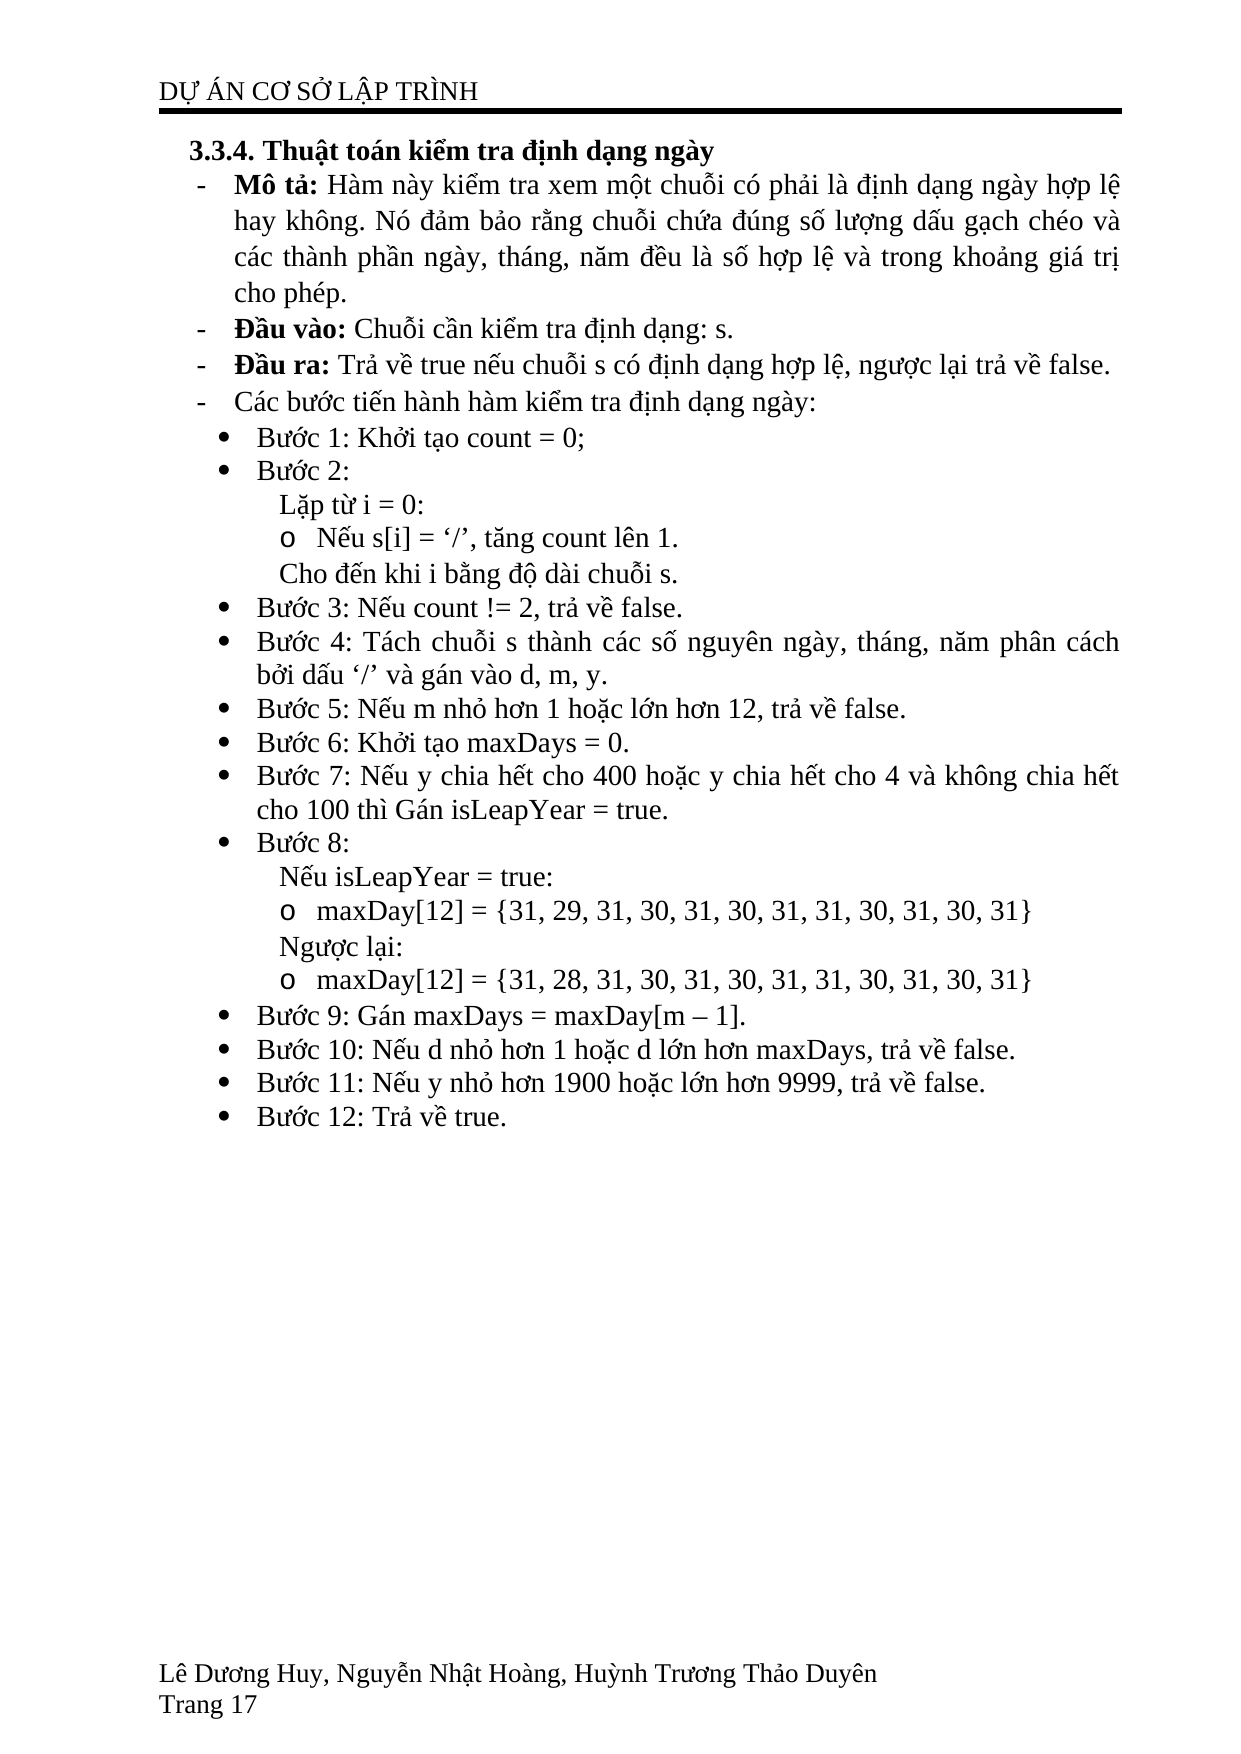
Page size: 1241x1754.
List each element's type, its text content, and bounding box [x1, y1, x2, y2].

list Bước 1: Khởi tạo count = 0; [219, 420, 1122, 453]
list Các bước tiến hành hàm kiểm tra định dạng ngày: [196, 384, 1122, 417]
list Bước 7: Nếu y chia hết cho 400 hoặc y chia hết cho 4 và không chia hết cho 100 thì Gán isLeapYear = true. [219, 758, 1122, 826]
list Cho đến khi i bằng độ dài chuỗi s. [279, 557, 1122, 590]
list Bước 12: Trả về true. [219, 1099, 1122, 1133]
list Đầu ra: Trả về true nếu chuỗi s có định dạng hợp lệ, ngược lại trả về false. [196, 347, 1122, 381]
list maxDay[12] = {31, 29, 31, 30, 31, 30, 31, 31, 30, 31, 30, 31} [279, 893, 1122, 929]
list Nếu s[i] = ‘/’, tăng count lên 1. [279, 521, 1122, 557]
list Bước 6: Khởi tạo maxDays = 0. [219, 725, 1122, 758]
list Bước 9: Gán maxDays = maxDay[m – 1]. [219, 998, 1122, 1032]
list Bước 11: Nếu y nhỏ hơn 1900 hoặc lớn hơn 9999, trả về false. [219, 1066, 1122, 1099]
list Thuật toán kiểm tra định dạng ngày [189, 133, 1122, 167]
list maxDay[12] = {31, 28, 31, 30, 31, 30, 31, 31, 30, 31, 30, 31} [279, 962, 1122, 998]
list Bước 10: Nếu d nhỏ hơn 1 hoặc d lớn hơn maxDays, trả về false. [219, 1032, 1122, 1066]
list Lặp từ i = 0: [279, 487, 1122, 521]
list Bước 4: Tách chuỗi s thành các số nguyên ngày, tháng, năm phân cách bởi dấu ‘/’ và gán vào d, m, y. [219, 624, 1122, 691]
list Bước 5: Nếu m nhỏ hơn 1 hoặc lớn hơn 12, trả về false. [219, 691, 1122, 725]
list Đầu vào: Chuỗi cần kiểm tra định dạng: s. [196, 311, 1122, 345]
list Bước 2: [219, 453, 1122, 487]
list Ngược lại: [279, 929, 1122, 962]
list Nếu isLeapYear = true: [279, 859, 1122, 893]
list Mô tả: Hàm này kiểm tra xem một chuỗi có phải là định dạng ngày hợp lệ hay không. Nó đảm bảo rằng chuỗi chứa đúng số lượng dấu gạch chéo và các thành phần ngày, tháng, năm đều là số hợp lệ và trong khoảng giá trị cho phép. [196, 167, 1122, 309]
list Bước 8: [219, 826, 1122, 859]
list Bước 3: Nếu count != 2, trả về false. [219, 590, 1122, 624]
